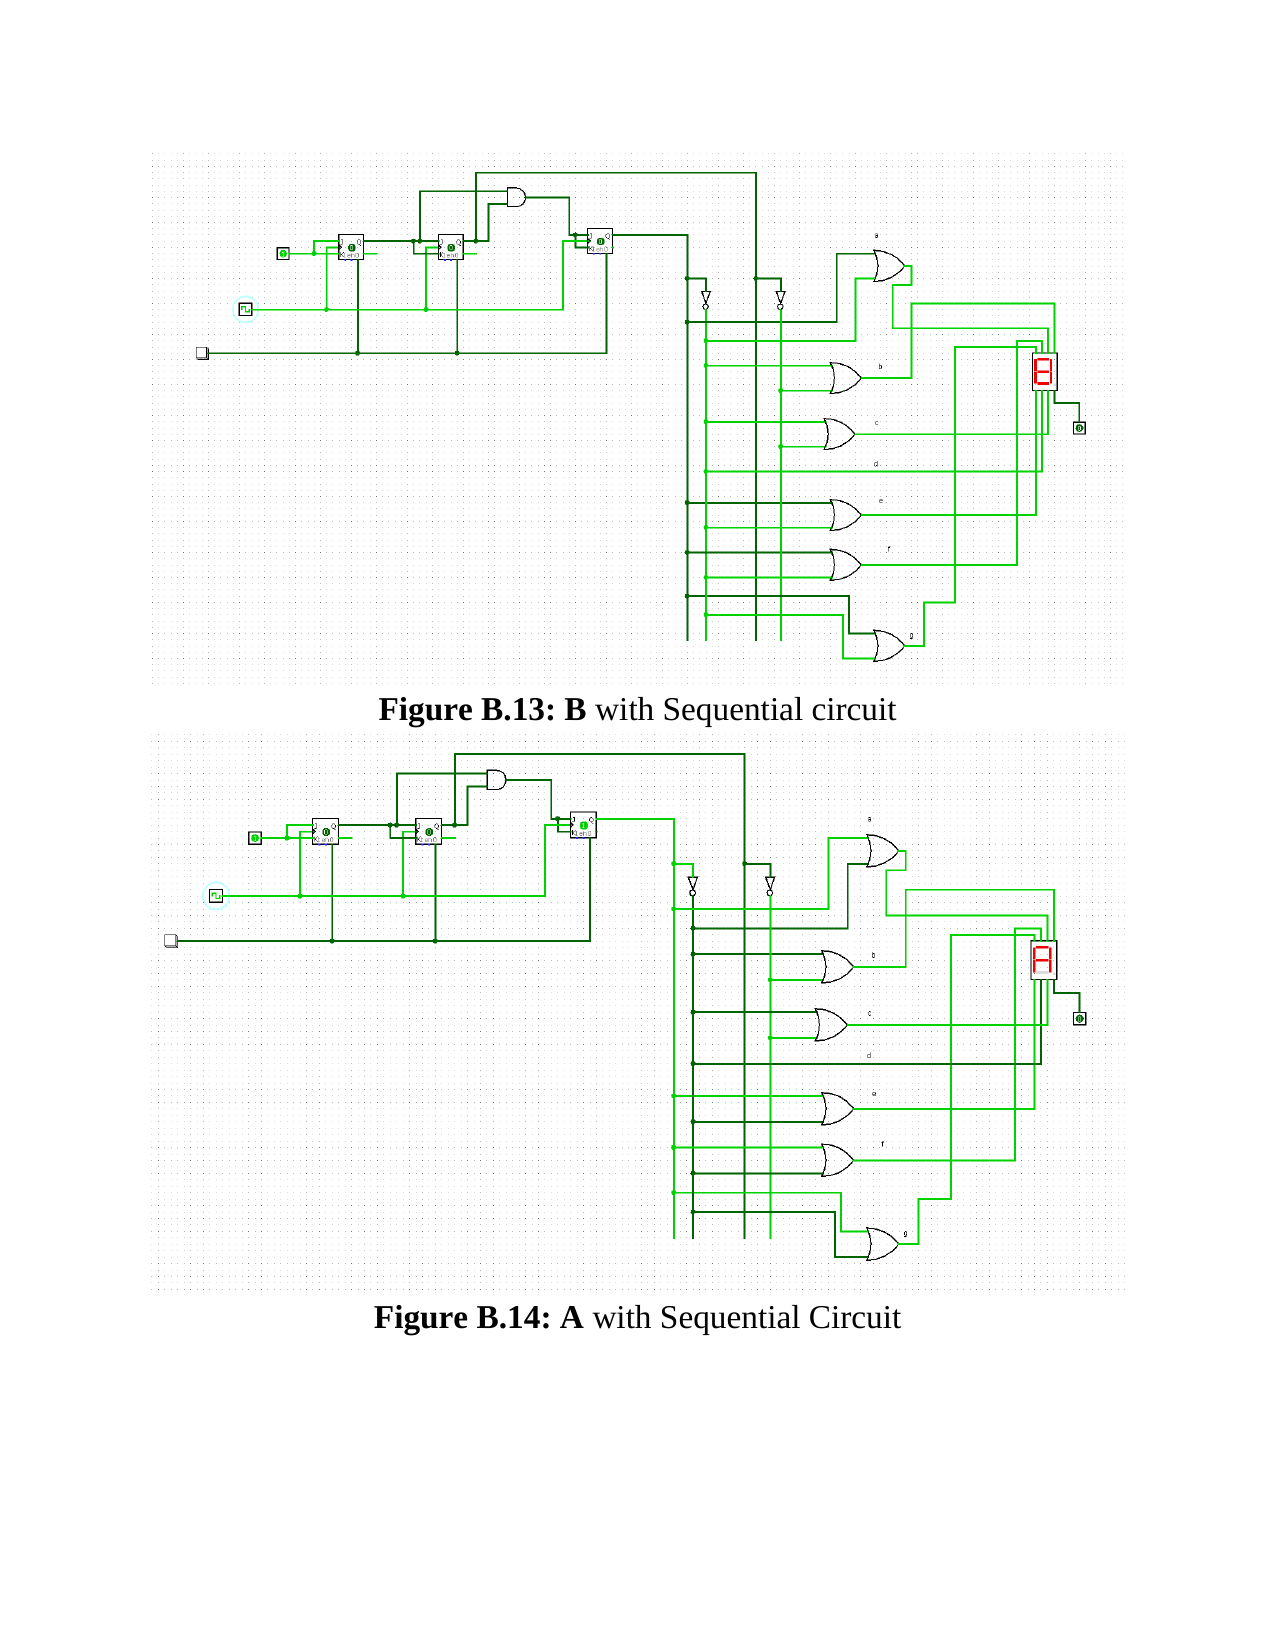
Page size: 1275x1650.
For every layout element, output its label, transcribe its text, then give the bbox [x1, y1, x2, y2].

text Figure B.14: A with Sequential Circuit [150, 1292, 1125, 1336]
picture [150, 150, 1125, 684]
text Figure B.13: B with Sequential circuit [150, 684, 1125, 727]
picture [150, 733, 1125, 1292]
